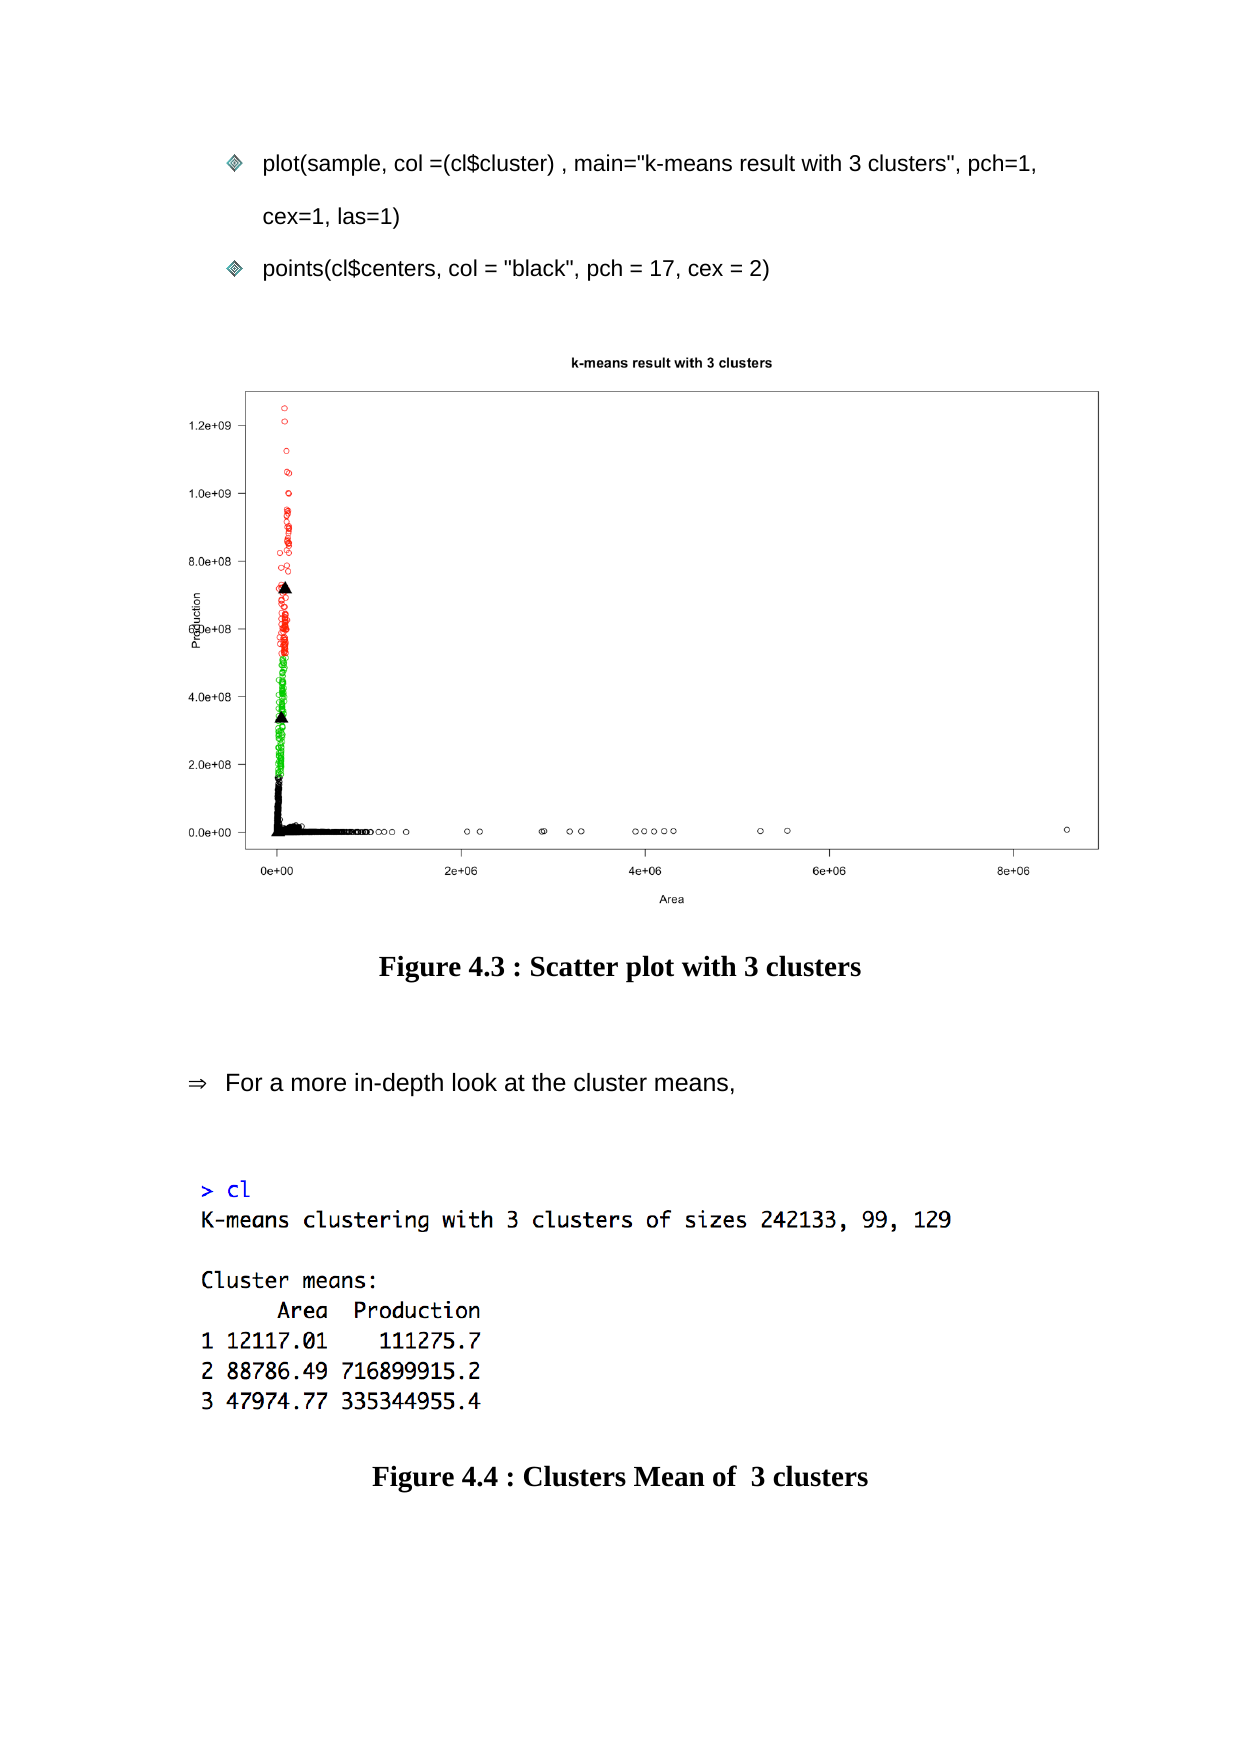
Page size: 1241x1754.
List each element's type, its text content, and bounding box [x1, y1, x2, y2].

subtitle Figure 4.3 : Scatter plot with 3 clusters [150, 949, 1090, 983]
subtitle Figure 4.4 : Clusters Mean of 3 clusters [150, 1459, 1090, 1493]
picture [187, 333, 1128, 921]
list For a more in-depth look at the cluster means, [187, 1068, 1090, 1097]
picture [226, 260, 243, 277]
picture [191, 1173, 981, 1431]
list points(cl$centers, col = "black", pch = 17, cex = 2) [225, 255, 1090, 282]
picture [226, 154, 243, 172]
list plot(sample, col =(cl$cluster) , main="k-means result with 3 clusters", pch=1, cex=1, las=1) [225, 150, 1090, 229]
